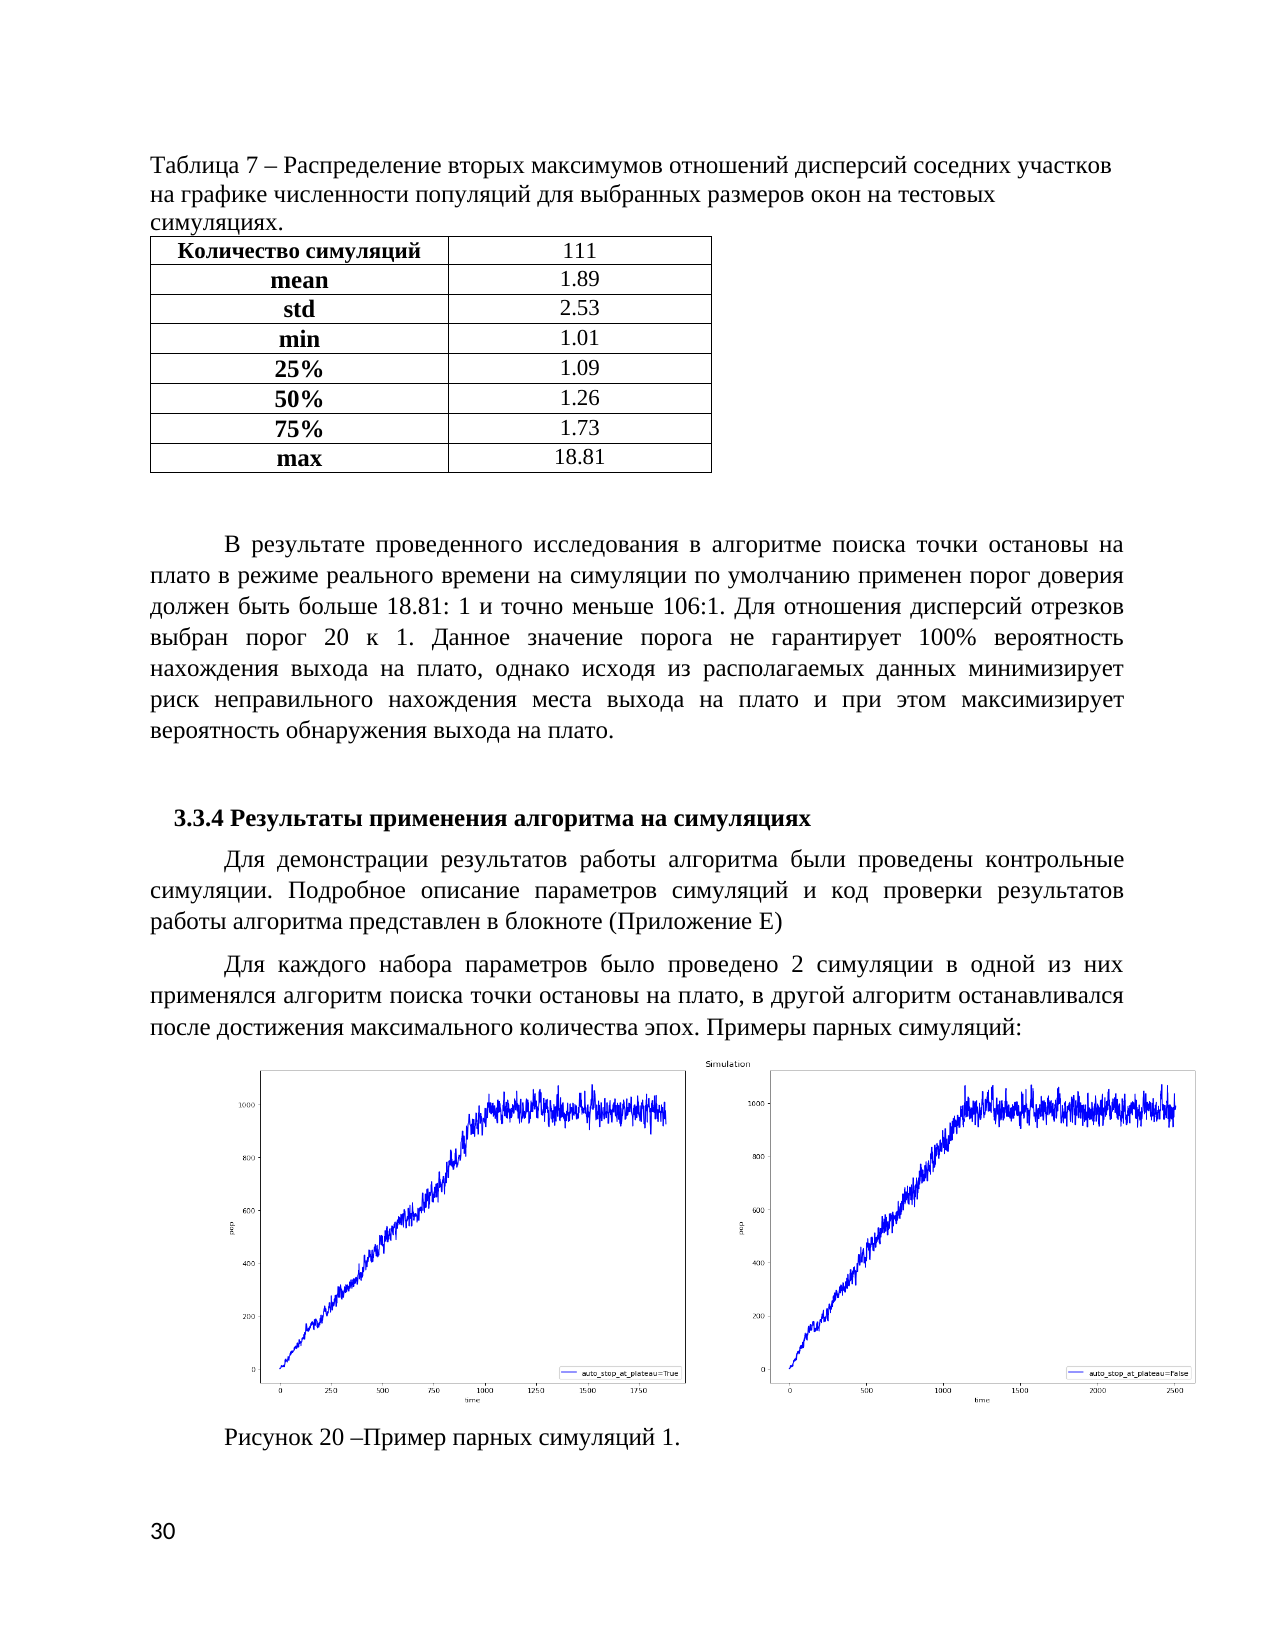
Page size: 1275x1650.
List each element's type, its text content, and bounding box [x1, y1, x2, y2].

picture [223, 1055, 1199, 1408]
table_cell max [151, 444, 448, 472]
table_cell 50% [151, 384, 448, 413]
text В результате проведенного исследования в алгоритме поиска точки остановы на плато в режиме реального времени на симуляции по умолчанию применен порог доверия должен быть больше 18.81: 1 и точно меньше 106:1. Для отношения дисперсий отрезков выбран порог 20 к 1. Данное значение порога не гарантирует 100% вероятность нахождения выхода на плато, однако исходя из располагаемых данных минимизирует риск неправильного нахождения места выхода на плато и при этом максимизирует вероятность обнаружения выхода на плато. [150, 529, 1125, 744]
table_cell 1.01 [449, 324, 711, 353]
table_cell 18.81 [449, 444, 711, 472]
table_header Количество симуляций [151, 237, 448, 264]
table_cell min [151, 324, 448, 353]
text 3.3.4 Результаты применения алгоритма на симуляциях [174, 803, 1125, 831]
table_header 111 [449, 237, 711, 264]
text Для демонстрации результатов работы алгоритма были проведены контрольные симуляции. Подробное описание параметров симуляций и код проверки результатов работы алгоритма представлен в блокноте (Приложение E) [150, 844, 1125, 935]
table_cell 25% [151, 354, 448, 383]
table_cell std [151, 295, 448, 323]
text Для каждого набора параметров было проведено 2 симуляции в одной из них применялся алгоритм поиска точки остановы на плато, в другой алгоритм останавливался после достижения максимального количества эпох. Примеры парных симуляций: [150, 949, 1125, 1040]
text Рисунок 20 –Пример парных симуляций 1. [150, 1422, 1125, 1451]
table_cell mean [151, 265, 448, 293]
table_cell 1.73 [449, 414, 711, 442]
table_cell 75% [151, 414, 448, 442]
table_cell 1.89 [449, 265, 711, 293]
table_cell 1.26 [449, 384, 711, 413]
table_cell 1.09 [449, 354, 711, 383]
table_cell 2.53 [449, 295, 711, 323]
text Таблица 7 – Распределение вторых максимумов отношений дисперсий соседних участков на графике численности популяций для выбранных размеров окон на тестовых симуляциях. [150, 150, 1125, 236]
